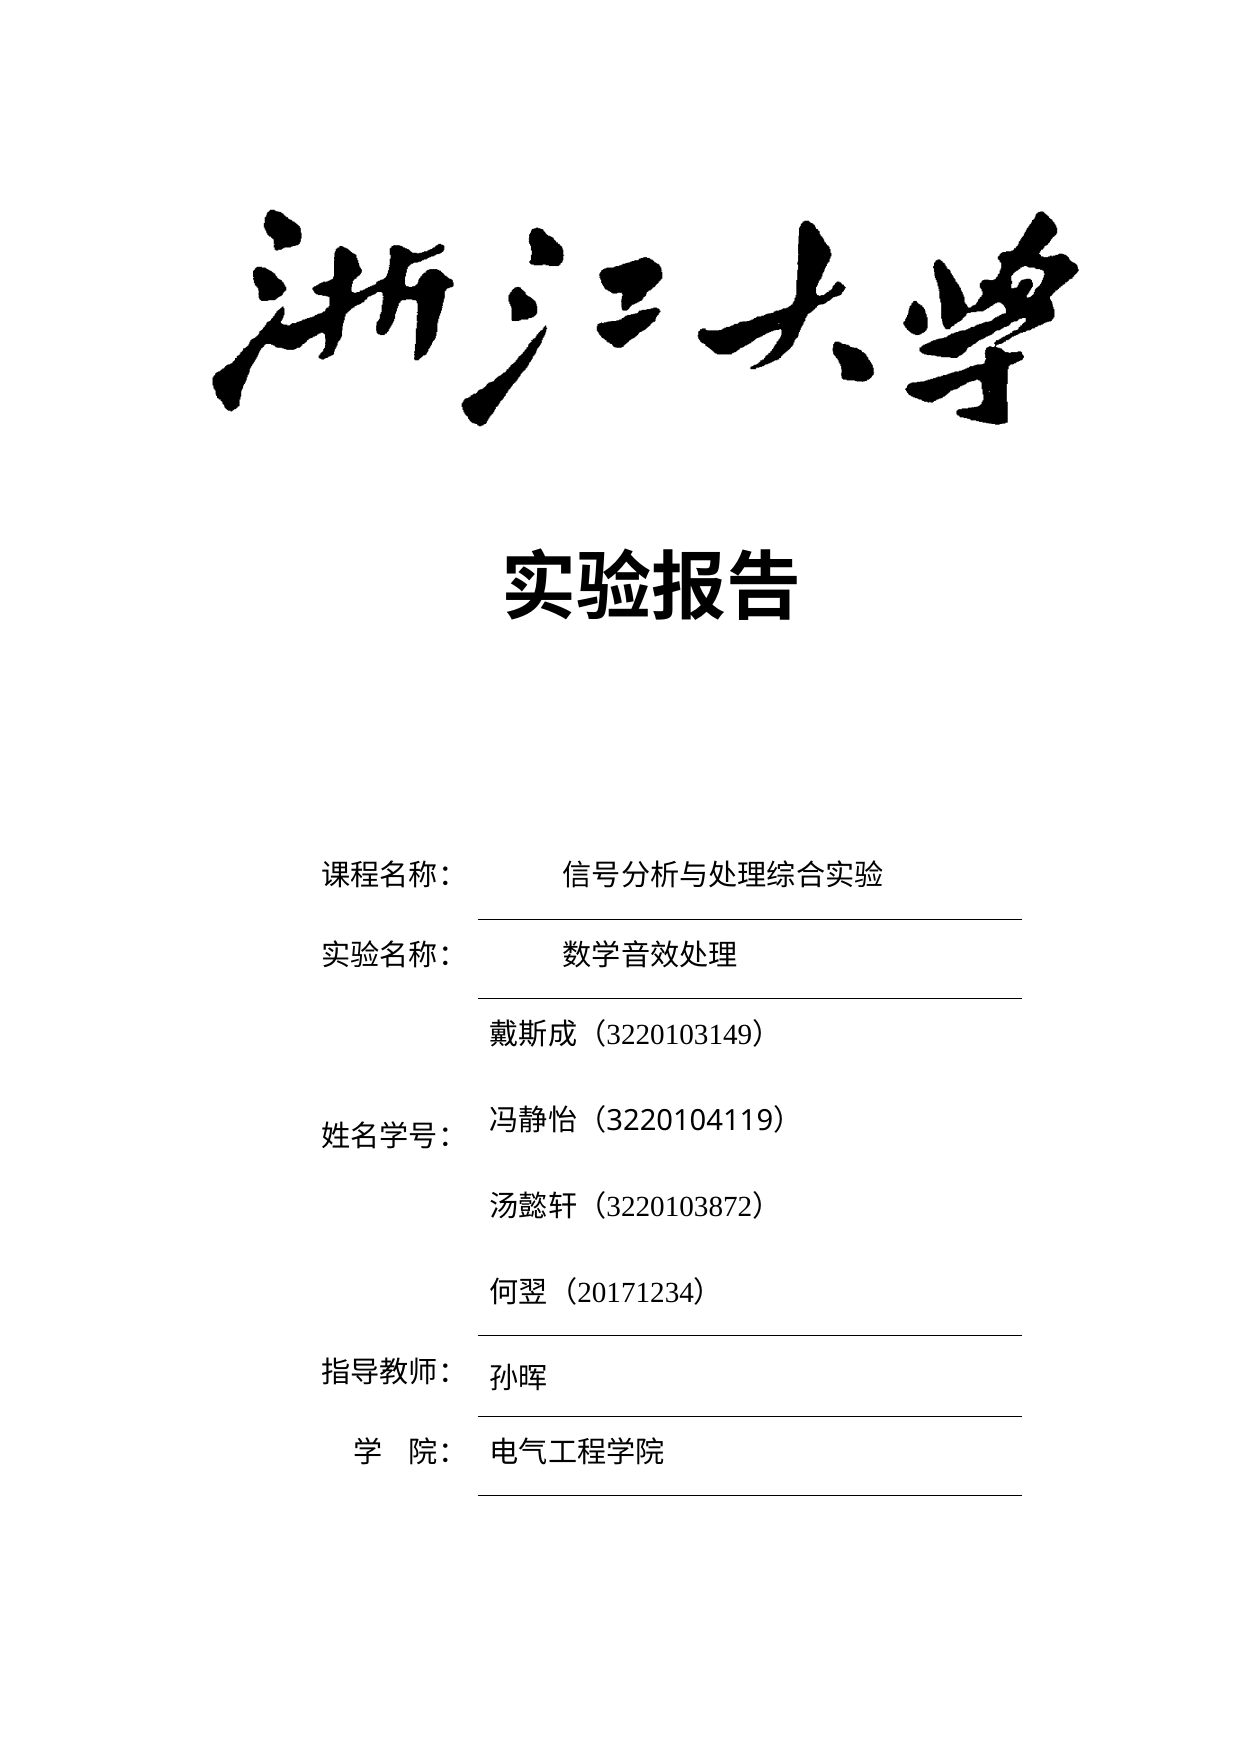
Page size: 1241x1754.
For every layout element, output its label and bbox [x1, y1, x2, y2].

picture [199, 194, 1103, 441]
